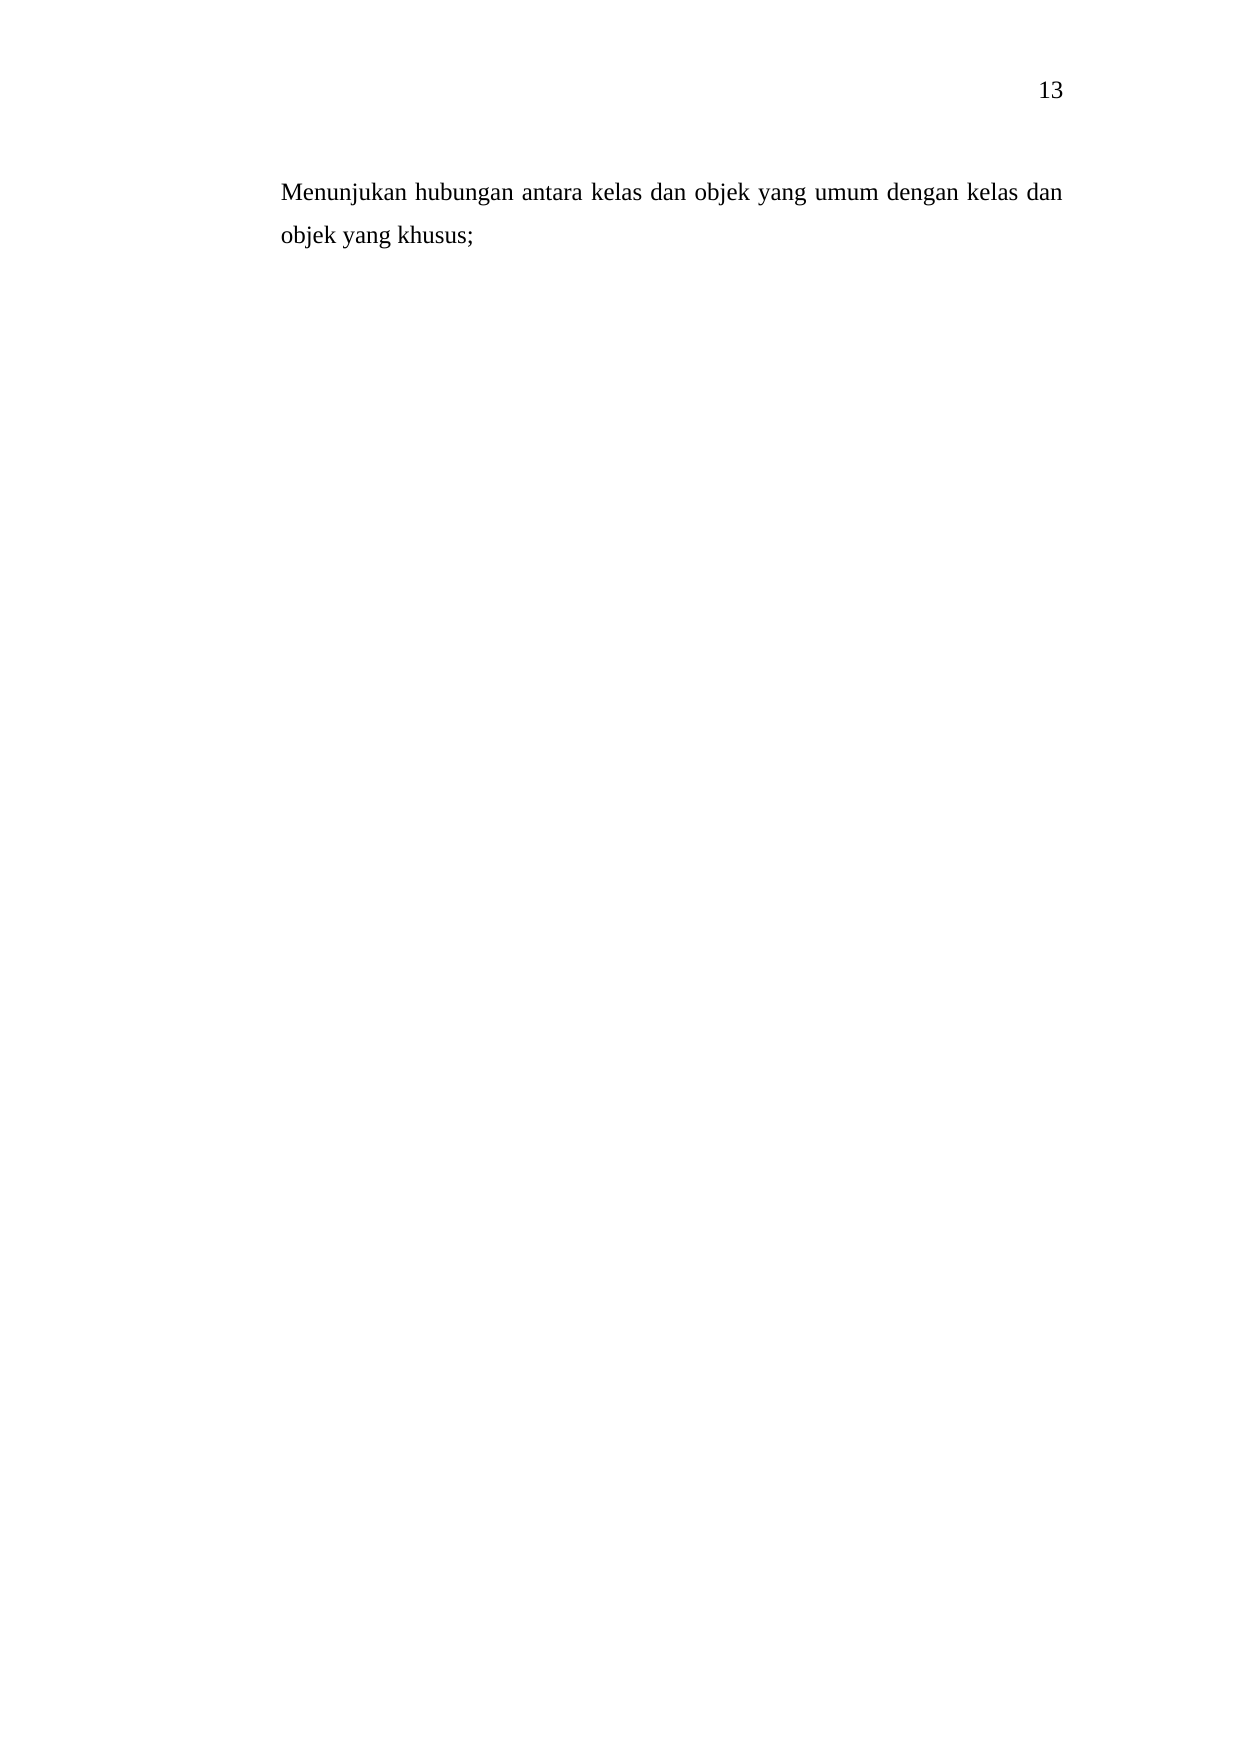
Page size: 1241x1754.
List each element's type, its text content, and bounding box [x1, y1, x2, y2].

list Menunjukan hubungan antara kelas dan objek yang umum dengan kelas dan objek yang khusus; [281, 177, 1063, 249]
